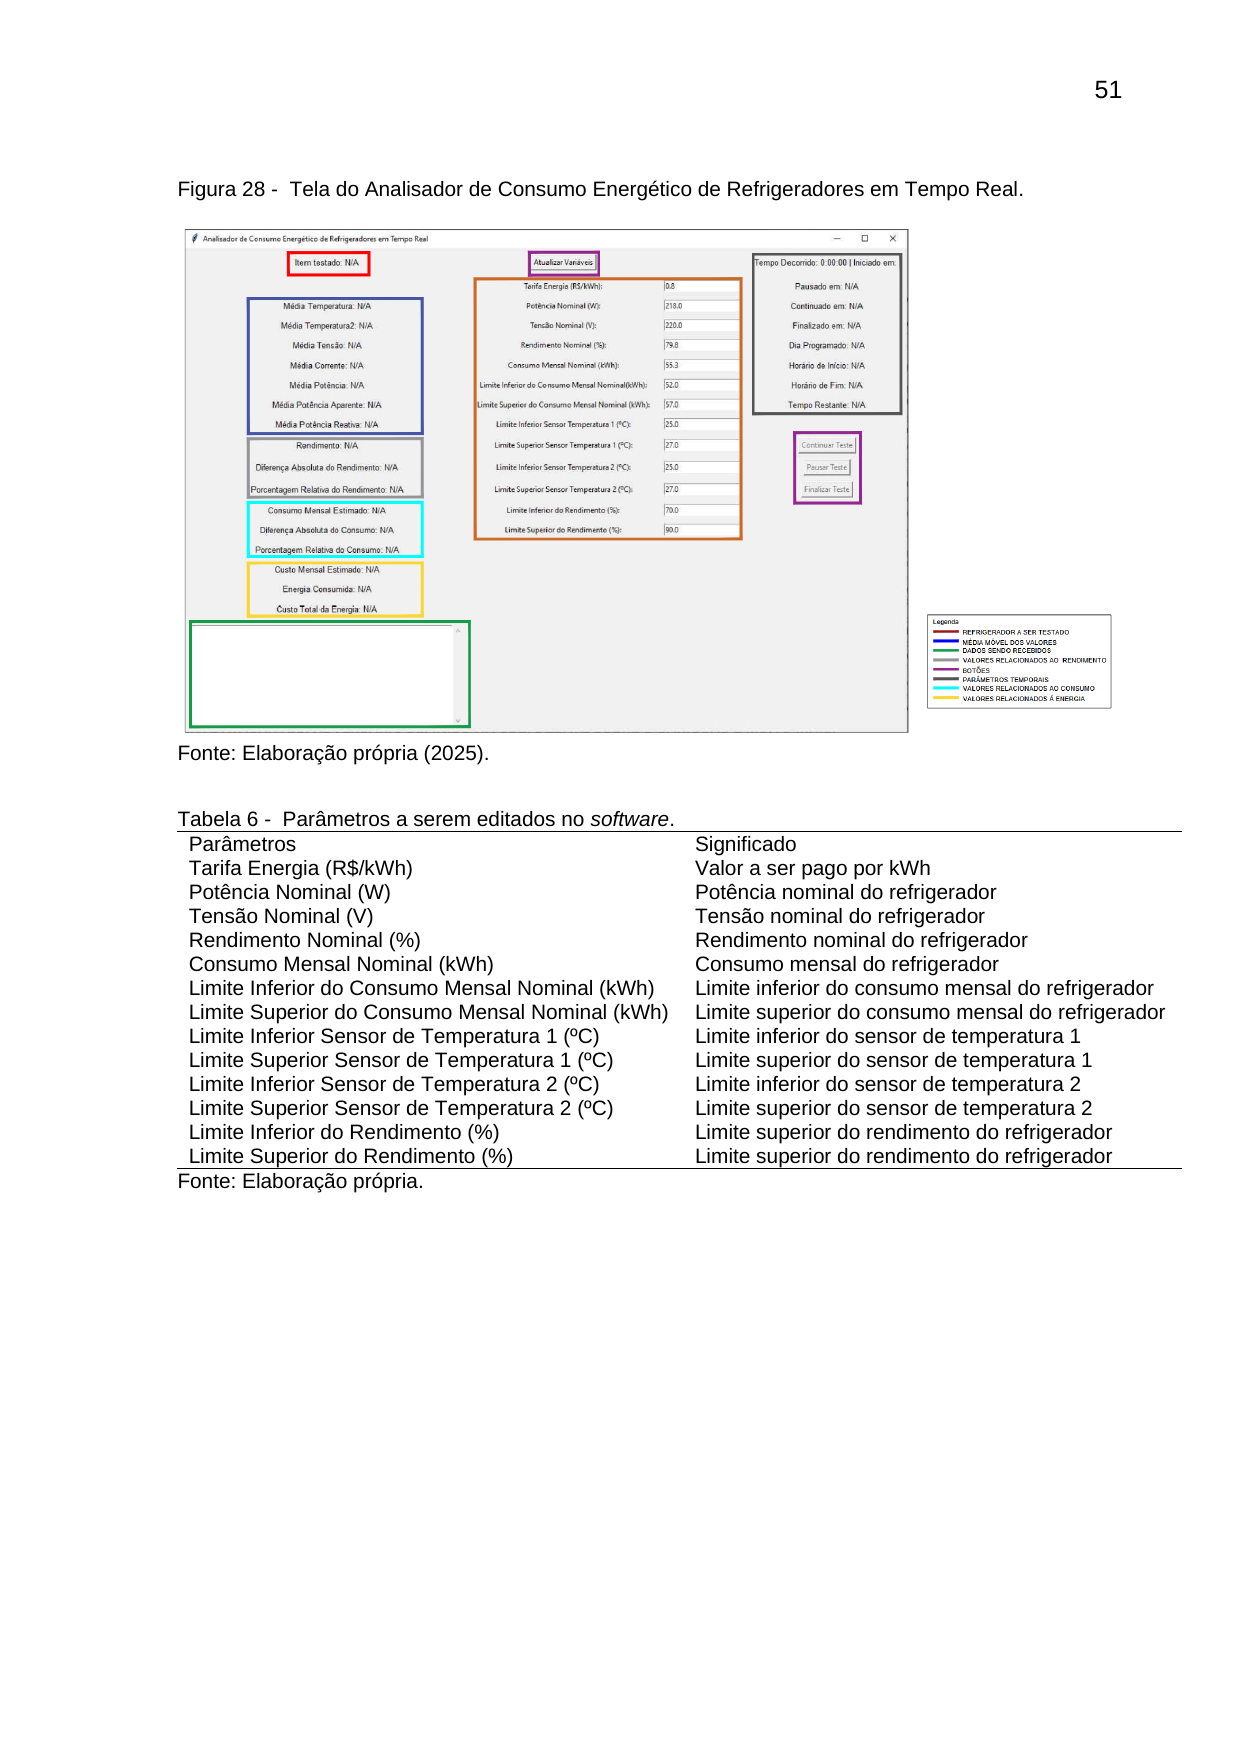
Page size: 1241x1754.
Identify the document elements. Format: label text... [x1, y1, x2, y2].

subtitle Tabela 6 - Parâmetros a serem editados no software. [177, 807, 1122, 831]
text Fonte: Elaboração própria. [177, 1169, 1122, 1193]
picture [179, 226, 1120, 737]
text Fonte: Elaboração própria (2025). [177, 741, 1122, 765]
subtitle Figura 28 - Tela do Analisador de Consumo Energético de Refrigeradores em Tempo Real. [177, 177, 1122, 201]
